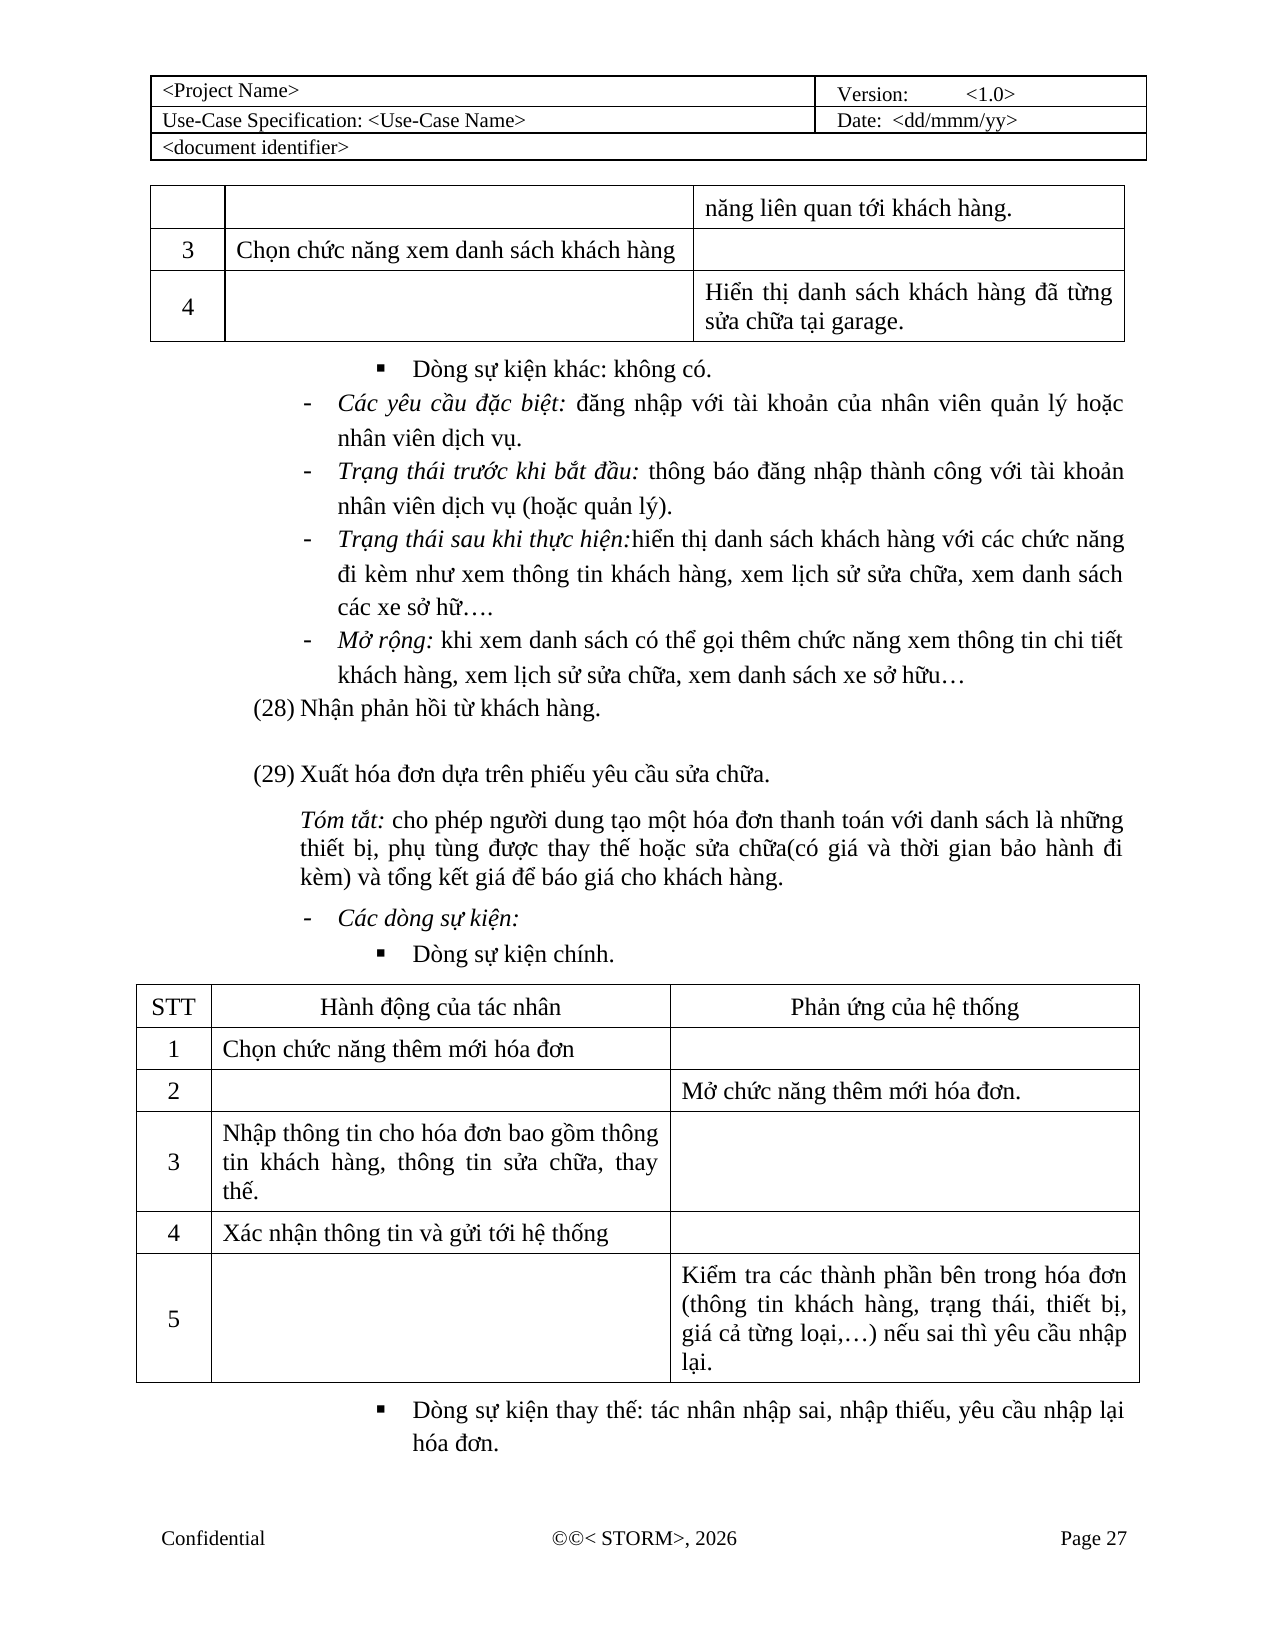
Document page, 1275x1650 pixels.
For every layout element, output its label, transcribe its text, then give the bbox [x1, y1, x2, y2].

list Dòng sự kiện khác: không có. [375, 354, 1125, 383]
table_cell Chọn chức năng thêm mới hóa đơn [212, 1028, 670, 1069]
table_cell [212, 1254, 670, 1382]
list Nhận phản hồi từ khách hàng. [253, 693, 1125, 722]
table_cell [226, 186, 693, 228]
table_cell Kiểm tra các thành phần bên trong hóa đơn (thông tin khách hàng, trạng thái, thiết bị, giá cả từng loại,…) nếu sai thì yêu cầu nhập lại. [671, 1254, 1139, 1382]
table_cell 1 [137, 1028, 211, 1069]
table_cell 2 [137, 1070, 211, 1111]
table_cell Hiển thị danh sách khách hàng đã từng sửa chữa tại garage. [694, 271, 1124, 341]
table_cell 4 [137, 1212, 211, 1253]
text Tóm tắt: cho phép người dung tạo một hóa đơn thanh toán với danh sách là những thiết bị, phụ tùng được thay thế hoặc sửa chữa(có giá và thời gian bảo hành đi kèm) và tổng kết giá để báo giá cho khách hàng. [300, 805, 1125, 891]
table_cell Chọn chức năng xem danh sách khách hàng [226, 229, 693, 270]
table_cell [671, 1028, 1139, 1069]
table_cell [671, 1112, 1139, 1211]
table_cell [212, 1070, 670, 1111]
list Các yêu cầu đặc biệt: đăng nhập với tài khoản của nhân viên quản lý hoặc nhân viên dịch vụ. [300, 388, 1125, 451]
table_cell [671, 1212, 1139, 1253]
list Dòng sự kiện thay thế: tác nhân nhập sai, nhập thiếu, yêu cầu nhập lại hóa đơn. [375, 1395, 1125, 1457]
list Trạng thái sau khi thực hiện:hiển thị danh sách khách hàng với các chức năng đi kèm như xem thông tin khách hàng, xem lịch sử sửa chữa, xem danh sách các xe sở hữ…. [300, 524, 1125, 621]
table_cell 3 [137, 1112, 211, 1211]
table_header Hành động của tác nhân [212, 985, 670, 1027]
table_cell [694, 186, 1124, 228]
table_header STT [137, 985, 211, 1027]
table_cell 5 [137, 1254, 211, 1382]
list Dòng sự kiện chính. [375, 939, 1125, 968]
table_cell 4 [151, 271, 224, 341]
table_cell 3 [151, 229, 224, 270]
list Xuất hóa đơn dựa trên phiếu yêu cầu sửa chữa. [253, 759, 1125, 788]
table_cell 2 [151, 186, 224, 228]
list Trạng thái trước khi bắt đầu: thông báo đăng nhập thành công với tài khoản nhân viên dịch vụ (hoặc quản lý). [300, 456, 1125, 519]
table_cell [226, 271, 693, 341]
table_cell Xác nhận thông tin và gửi tới hệ thống [212, 1212, 670, 1253]
list Mở rộng: khi xem danh sách có thể gọi thêm chức năng xem thông tin chi tiết khách hàng, xem lịch sử sửa chữa, xem danh sách xe sở hữu… [300, 625, 1125, 689]
table_cell Nhập thông tin cho hóa đơn bao gồm thông tin khách hàng, thông tin sửa chữa, thay thế. [212, 1112, 670, 1211]
table_cell [694, 229, 1124, 270]
table_cell Mở chức năng thêm mới hóa đơn. [671, 1070, 1139, 1111]
list Các dòng sự kiện: [300, 903, 1125, 934]
table_header Phản ứng của hệ thống [671, 985, 1139, 1027]
